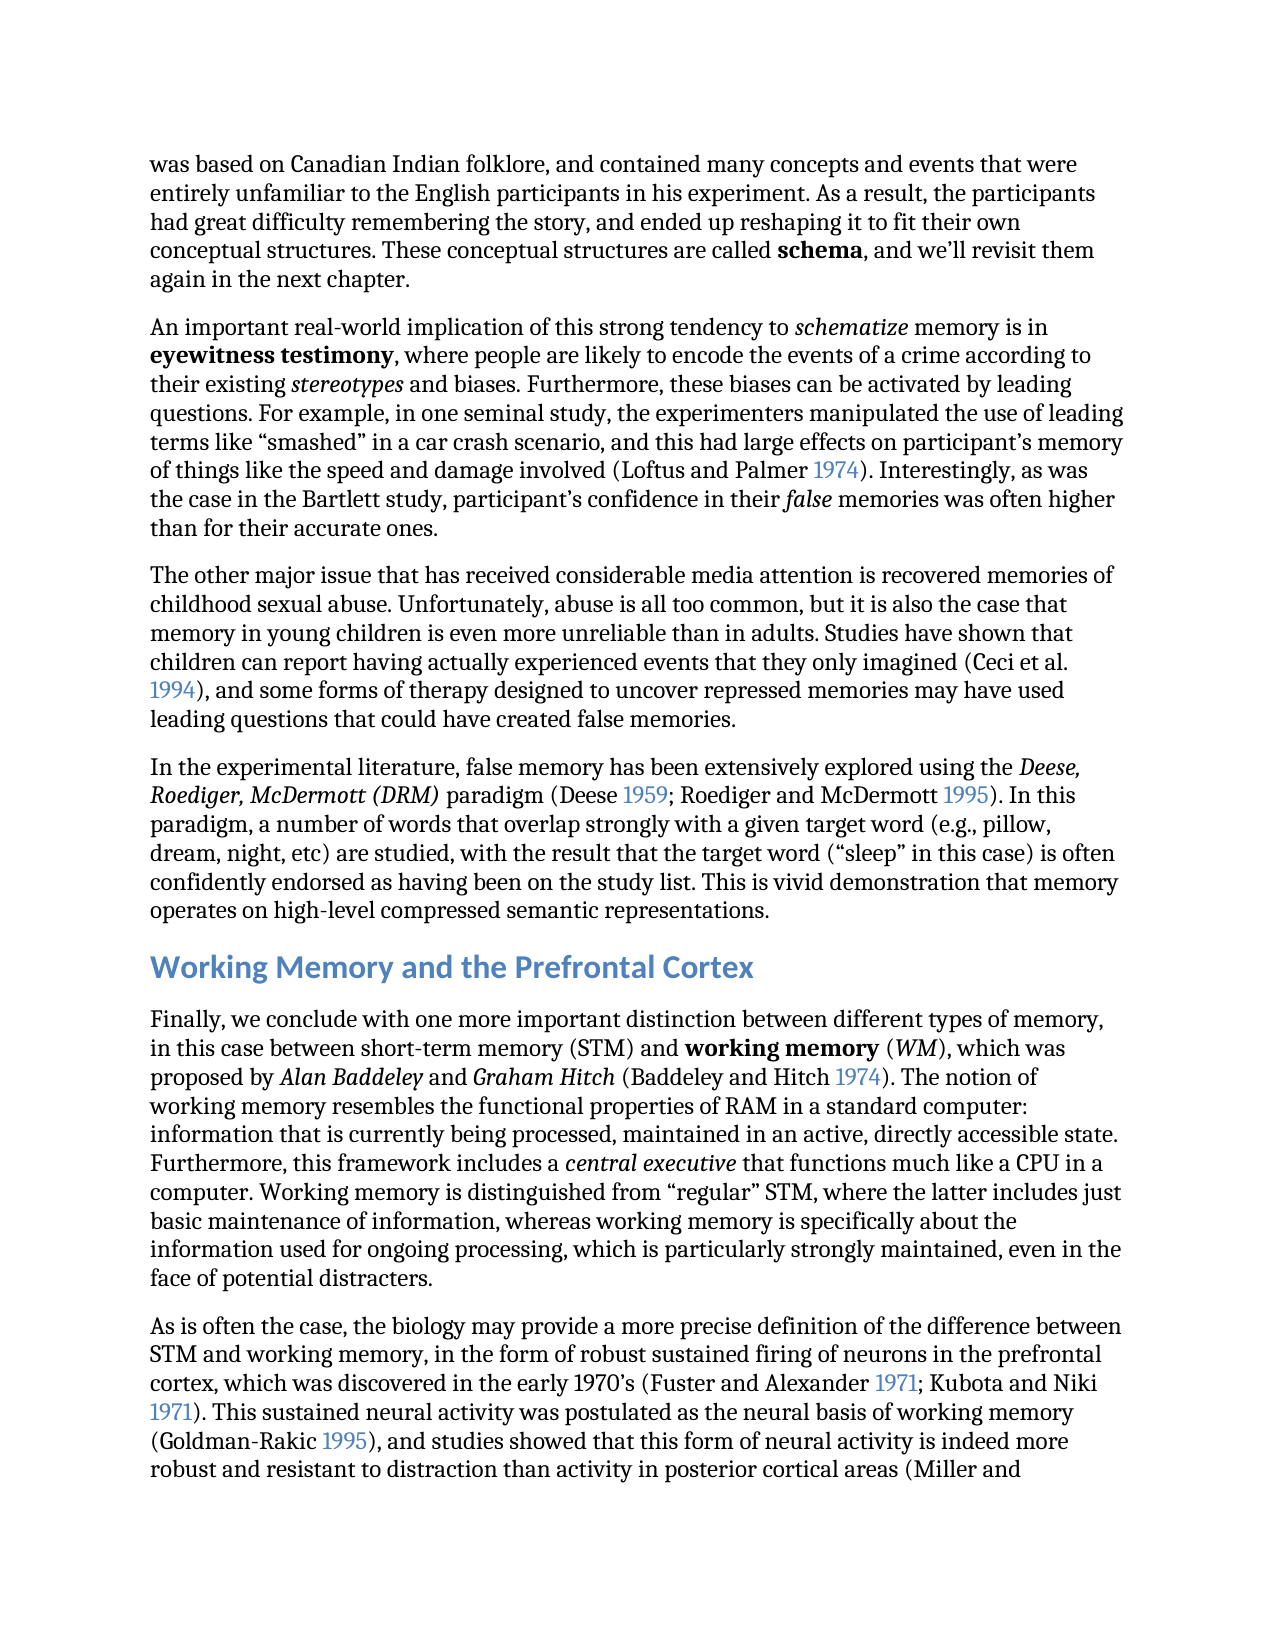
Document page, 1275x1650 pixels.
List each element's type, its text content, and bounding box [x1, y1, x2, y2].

text An important real-world implication of this strong tendency to schematize memory is in eyewitness testimony, where people are likely to encode the events of a crime according to their existing stereotypes and biases. Furthermore, these biases can be activated by leading questions. For example, in one seminal study, the experimenters manipulated the use of leading terms like “smashed” in a car crash scenario, and this had large effects on participant’s memory of things like the speed and damage involved (Loftus and Palmer 1974). Interestingly, as was the case in the Bartlett study, participant’s confidence in their false memories was often higher than for their accurate ones. [150, 312, 1125, 542]
text Finally, we conclude with one more important distinction between different types of memory, in this case between short-term memory (STM) and working memory (WM), which was proposed by Alan Baddeley and Graham Hitch (Baddeley and Hitch 1974). The notion of working memory resembles the functional properties of RAM in a standard computer: information that is currently being processed, maintained in an active, directly accessible state. Furthermore, this framework includes a central executive that functions much like a CPU in a computer. Working memory is distinguished from “regular” STM, where the latter includes just basic maintenance of information, whereas working memory is specifically about the information used for ongoing processing, which is particularly strongly maintained, even in the face of potential distracters. [150, 1005, 1125, 1293]
subtitle Working Memory and the Prefrontal Cortex [150, 946, 1125, 987]
text The other major issue that has received considerable media attention is recovered memories of childhood sexual abuse. Unfortunately, abuse is all too common, but it is also the case that memory in young children is even more unreliable than in adults. Studies have shown that children can report having actually experienced events that they only imagined (Ceci et al. 1994), and some forms of therapy designed to uncover repressed memories may have used leading questions that could have created false memories. [150, 561, 1125, 734]
text In the experimental literature, false memory has been extensively explored using the Deese, Roediger, McDermott (DRM) paradigm (Deese 1959; Roediger and McDermott 1995). In this paradigm, a number of words that overlap strongly with a given target word (e.g., pillow, dream, night, etc) are studied, with the result that the target word (“sleep” in this case) is often confidently endorsed as having been on the study list. This is vivid demonstration that memory operates on high-level compressed semantic representations. [150, 752, 1125, 925]
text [150, 150, 1125, 294]
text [150, 1312, 1125, 1484]
